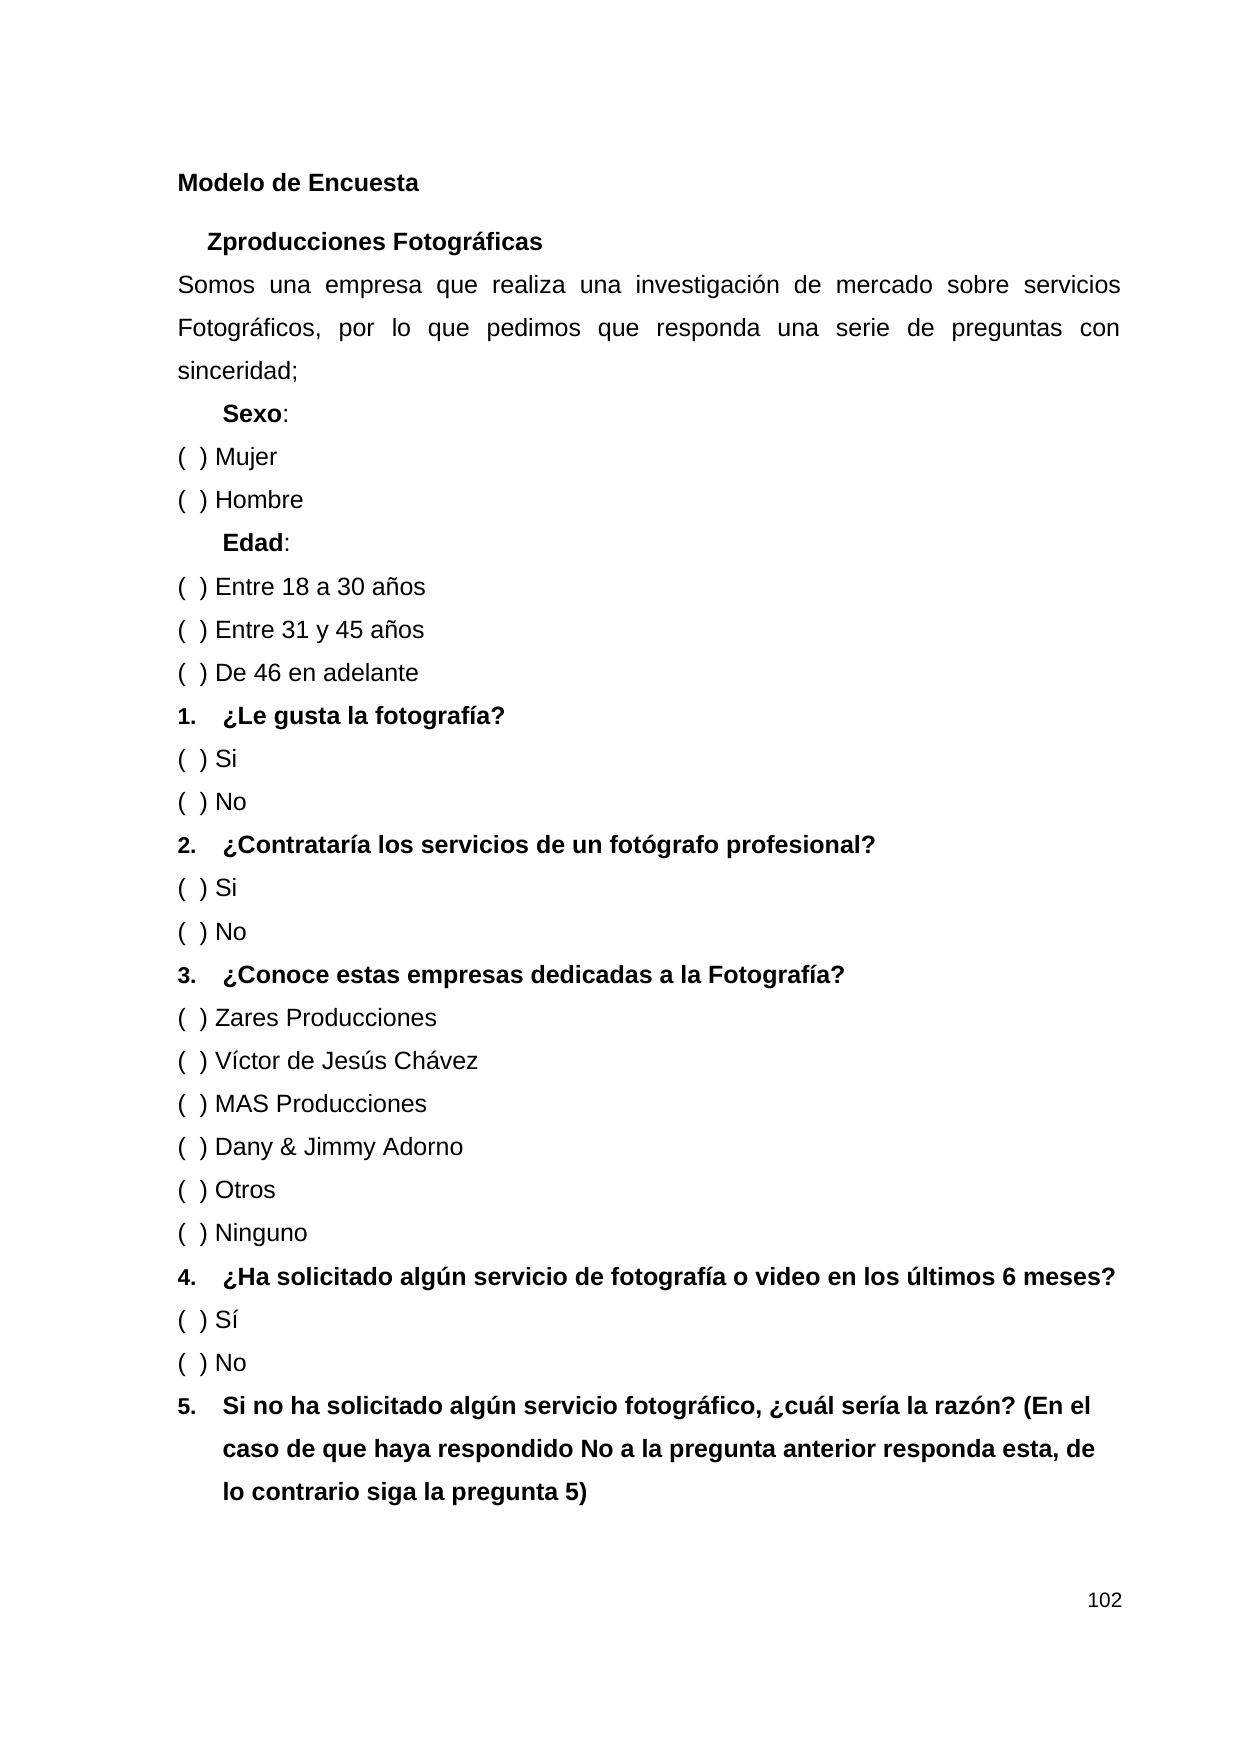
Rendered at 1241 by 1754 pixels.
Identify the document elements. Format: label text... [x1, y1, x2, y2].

text Zproducciones Fotográficas [207, 226, 1122, 255]
list ¿Conoce estas empresas dedicadas a la Fotografía? [177, 959, 1122, 988]
list Si no ha solicitado algún servicio fotográfico, ¿cuál sería la razón? (En el caso de que haya respondido No a la pregunta anterior responda esta, de lo contrario siga la pregunta 5) [177, 1391, 1122, 1506]
list Sexo: [222, 399, 1122, 428]
text ( ) Zares Producciones ( ) Víctor de Jesús Chávez ( ) MAS Producciones ( ) Dany & Jimmy Adorno ( ) Otros ( ) Ninguno [177, 1003, 1122, 1247]
list ¿Ha solicitado algún servicio de fotografía o video en los últimos 6 meses? [177, 1261, 1122, 1290]
list ¿Le gusta la fotografía? [177, 701, 1122, 729]
text ( ) Si ( ) No [177, 873, 1122, 945]
list Edad: [222, 528, 1122, 557]
list ¿Contrataría los servicios de un fotógrafo profesional? [177, 830, 1122, 859]
text ( ) Mujer ( ) Hombre [177, 442, 1122, 514]
text ( ) Si ( ) No [177, 744, 1122, 816]
text ( ) Entre 18 a 30 años ( ) Entre 31 y 45 años ( ) De 46 en adelante [177, 571, 1122, 686]
text Somos una empresa que realiza una investigación de mercado sobre servicios Fotográficos, por lo que pedimos que responda una serie de preguntas con sinceridad; [177, 269, 1122, 384]
subtitle Modelo de Encuesta [177, 168, 1122, 197]
text ( ) Sí ( ) No [177, 1304, 1122, 1376]
